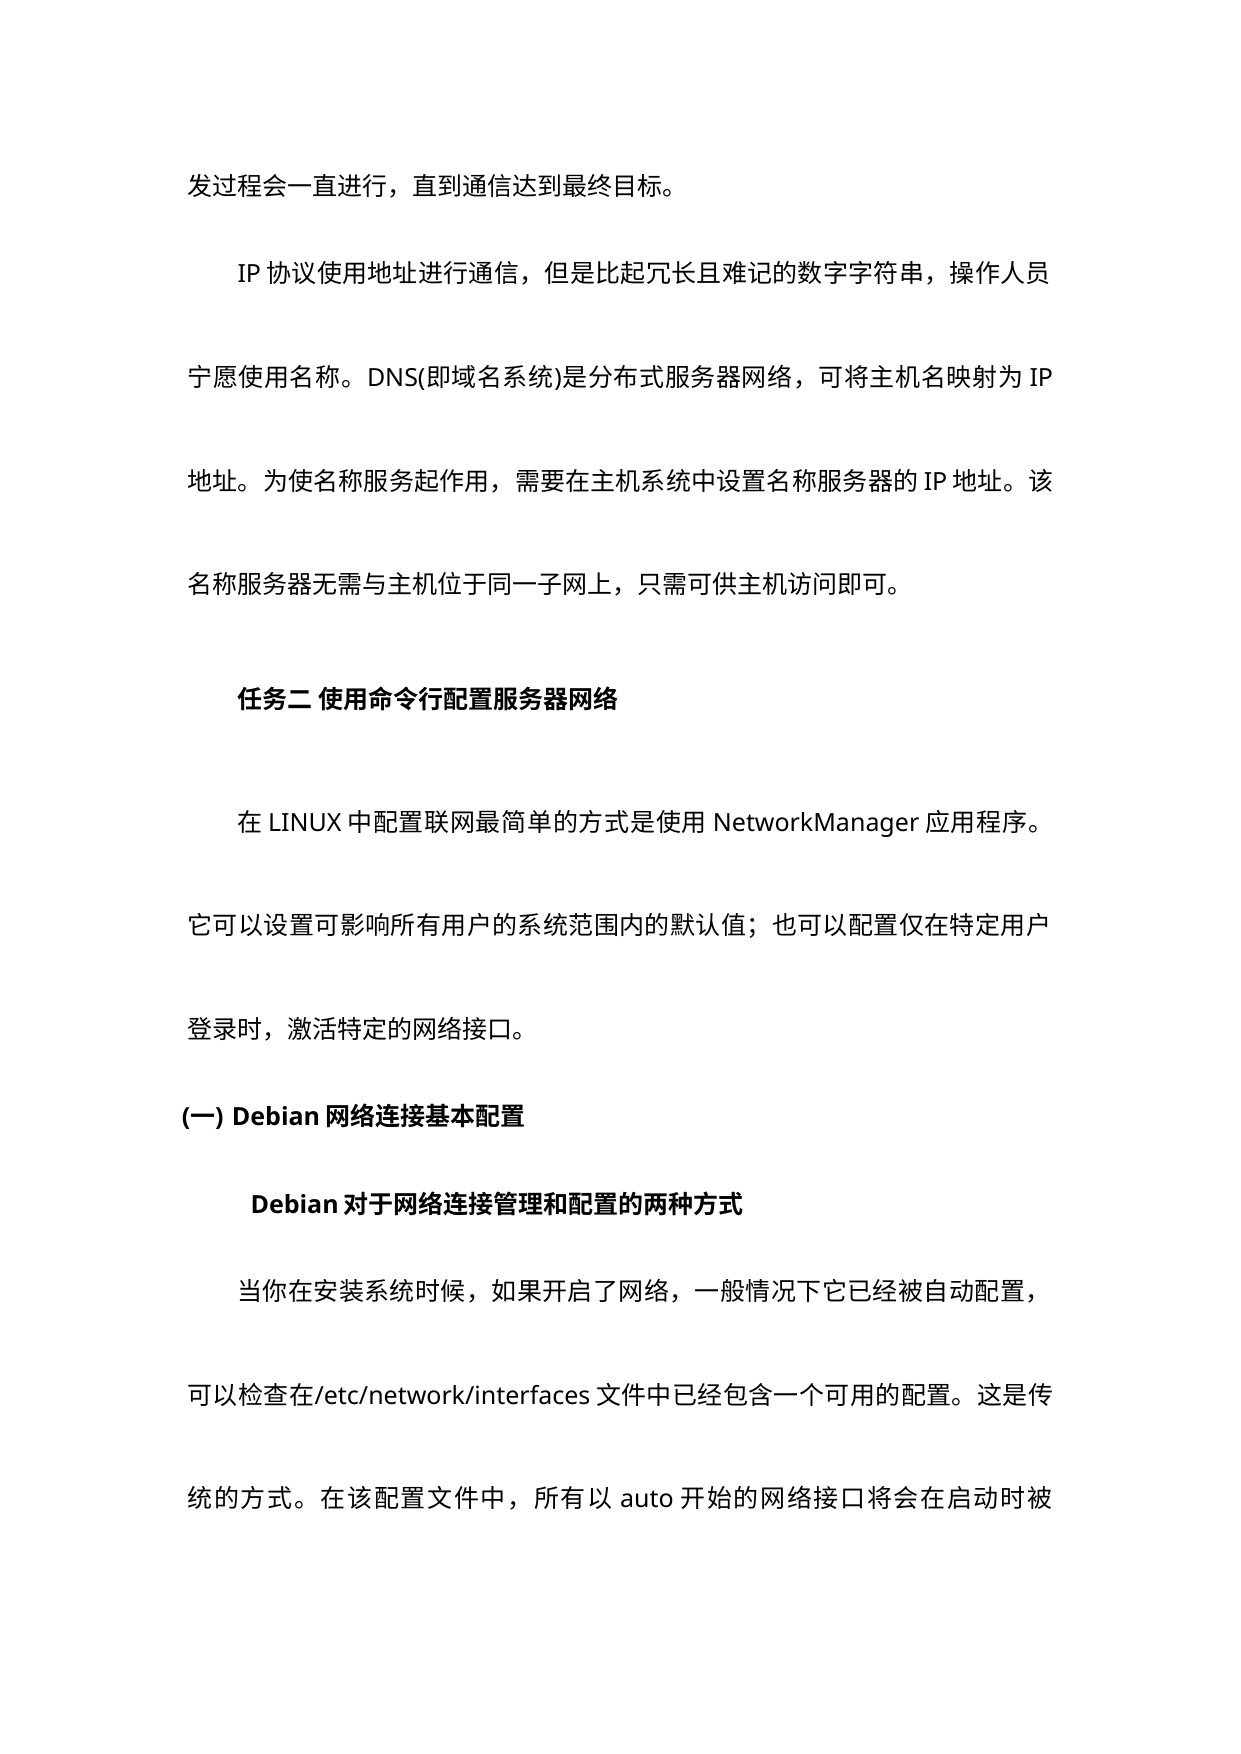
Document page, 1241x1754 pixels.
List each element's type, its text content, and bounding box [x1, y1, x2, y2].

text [187, 1255, 1053, 1532]
text 在LINUX中配置联网最简单的方式是使用NetworkManager应用程序。它可以设置可影响所有用户的系统范围内的默认值；也可以配置仅在特定用户登录时，激活特定的网络接口。 [187, 786, 1053, 1062]
text Debian对于网络连接管理和配置的两种方式 [187, 1168, 1053, 1237]
subtitle 使用命令行配置服务器网络 [187, 663, 1053, 732]
list Debian网络连接基本配置 [182, 1080, 1053, 1149]
text IP协议使用地址进行通信，但是比起冗长且难记的数字字符串，操作人员宁愿使用名称。DNS(即域名系统)是分布式服务器网络，可将主机名映射为IP地址。为使名称服务起作用，需要在主机系统中设置名称服务器的IP地址。该名称服务器无需与主机位于同一子网上，只需可供主机访问即可。 [187, 237, 1053, 618]
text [187, 150, 1053, 219]
